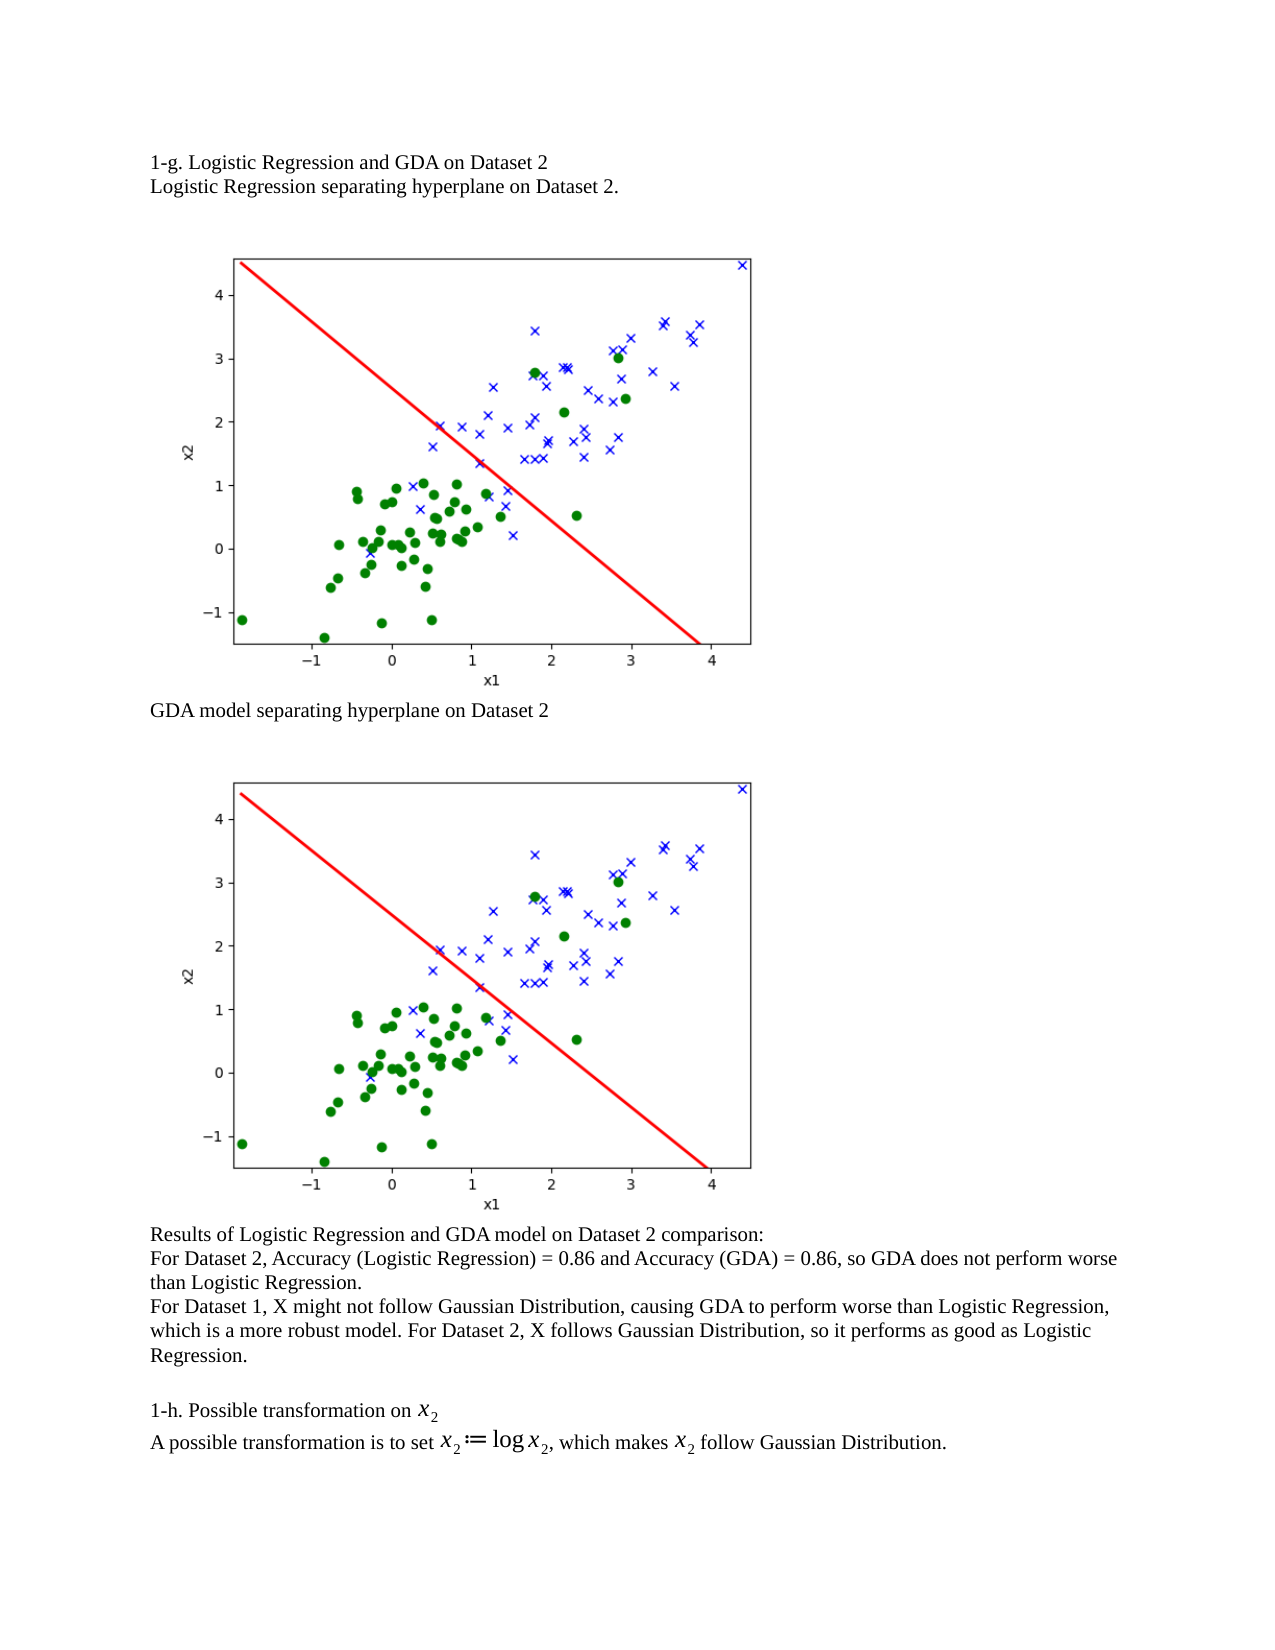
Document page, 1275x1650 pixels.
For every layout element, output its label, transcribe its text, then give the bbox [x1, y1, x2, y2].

subtitle 1-g. Logistic Regression and GDA on Dataset 2 [150, 150, 1125, 174]
picture [150, 198, 817, 699]
subtitle 1-h. Possible transformation on [150, 1395, 1125, 1426]
picture [150, 722, 817, 1223]
text GDA model separating hyperplane on Dataset 2 [150, 698, 1125, 722]
text For Dataset 2, Accuracy (Logistic Regression) = 0.86 and Accuracy (GDA) = 0.86, so GDA does not perform worse than Logistic Regression. [150, 1246, 1125, 1294]
text For Dataset 1, X might not follow Gaussian Distribution, causing GDA to perform worse than Logistic Regression, which is a more robust model. For Dataset 2, X follows Gaussian Distribution, so it performs as good as Logistic Regression. [150, 1294, 1125, 1367]
text Results of Logistic Regression and GDA model on Dataset 2 comparison: [150, 1222, 1125, 1246]
text A possible transformation is to set , which makes follow Gaussian Distribution. [150, 1426, 1125, 1457]
